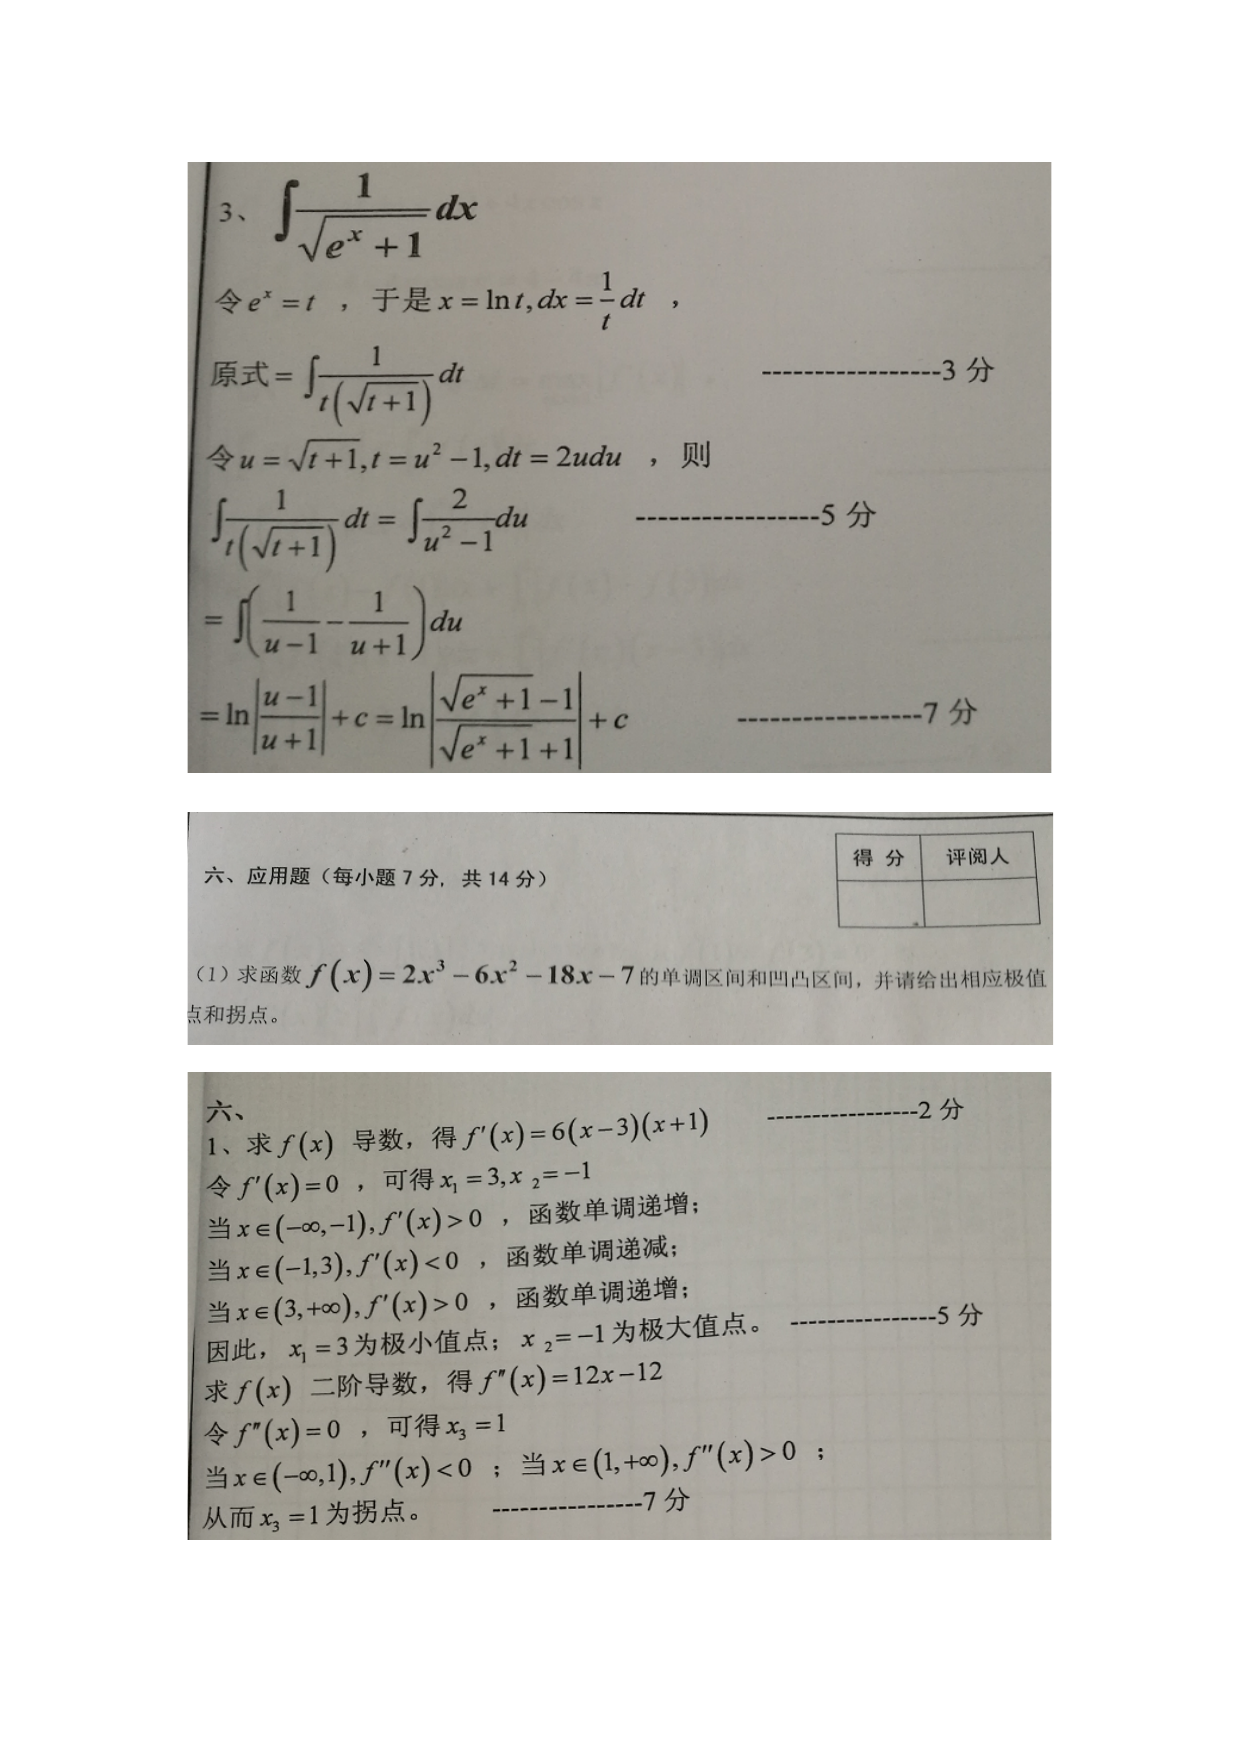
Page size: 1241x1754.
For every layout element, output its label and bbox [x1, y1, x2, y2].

picture [187, 162, 1052, 773]
picture [187, 812, 1054, 1045]
picture [187, 1072, 1052, 1540]
